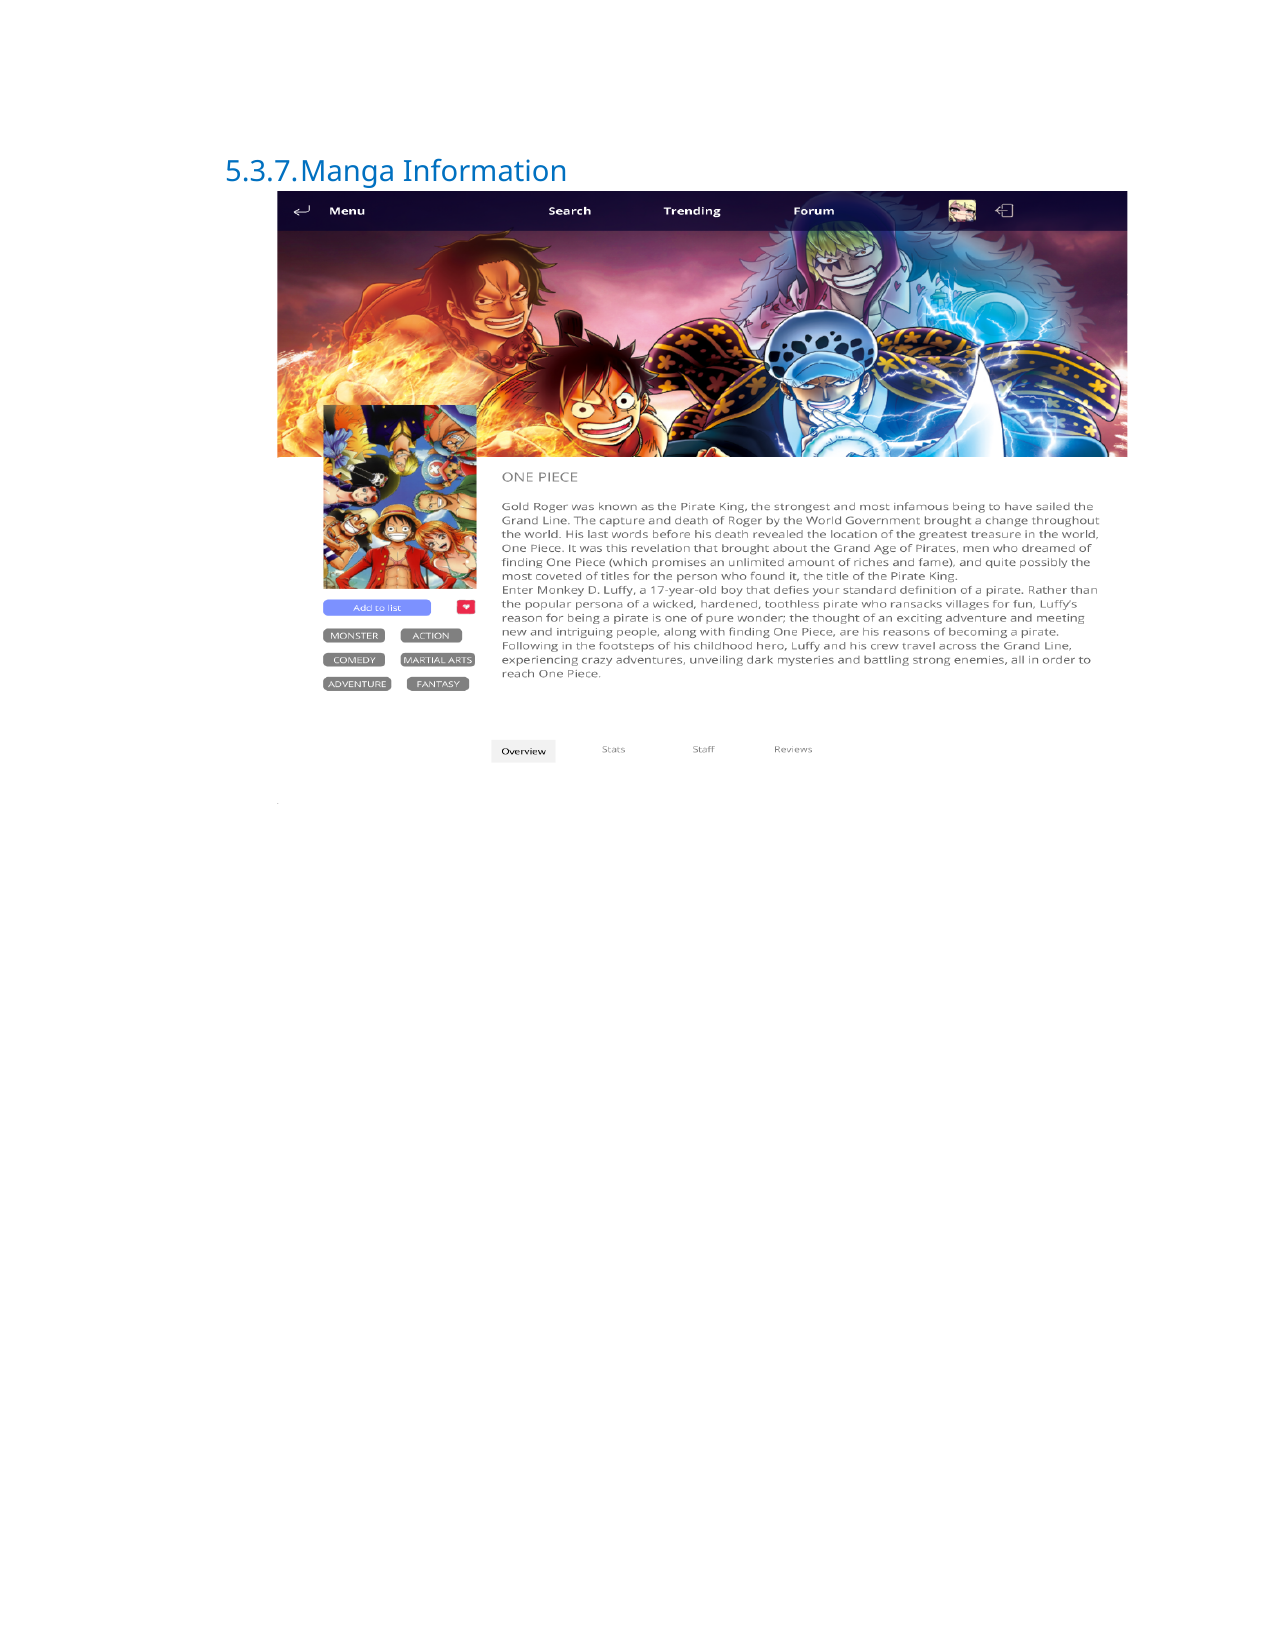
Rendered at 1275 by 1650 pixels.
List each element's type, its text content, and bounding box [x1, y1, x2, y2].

picture [277, 191, 1128, 804]
